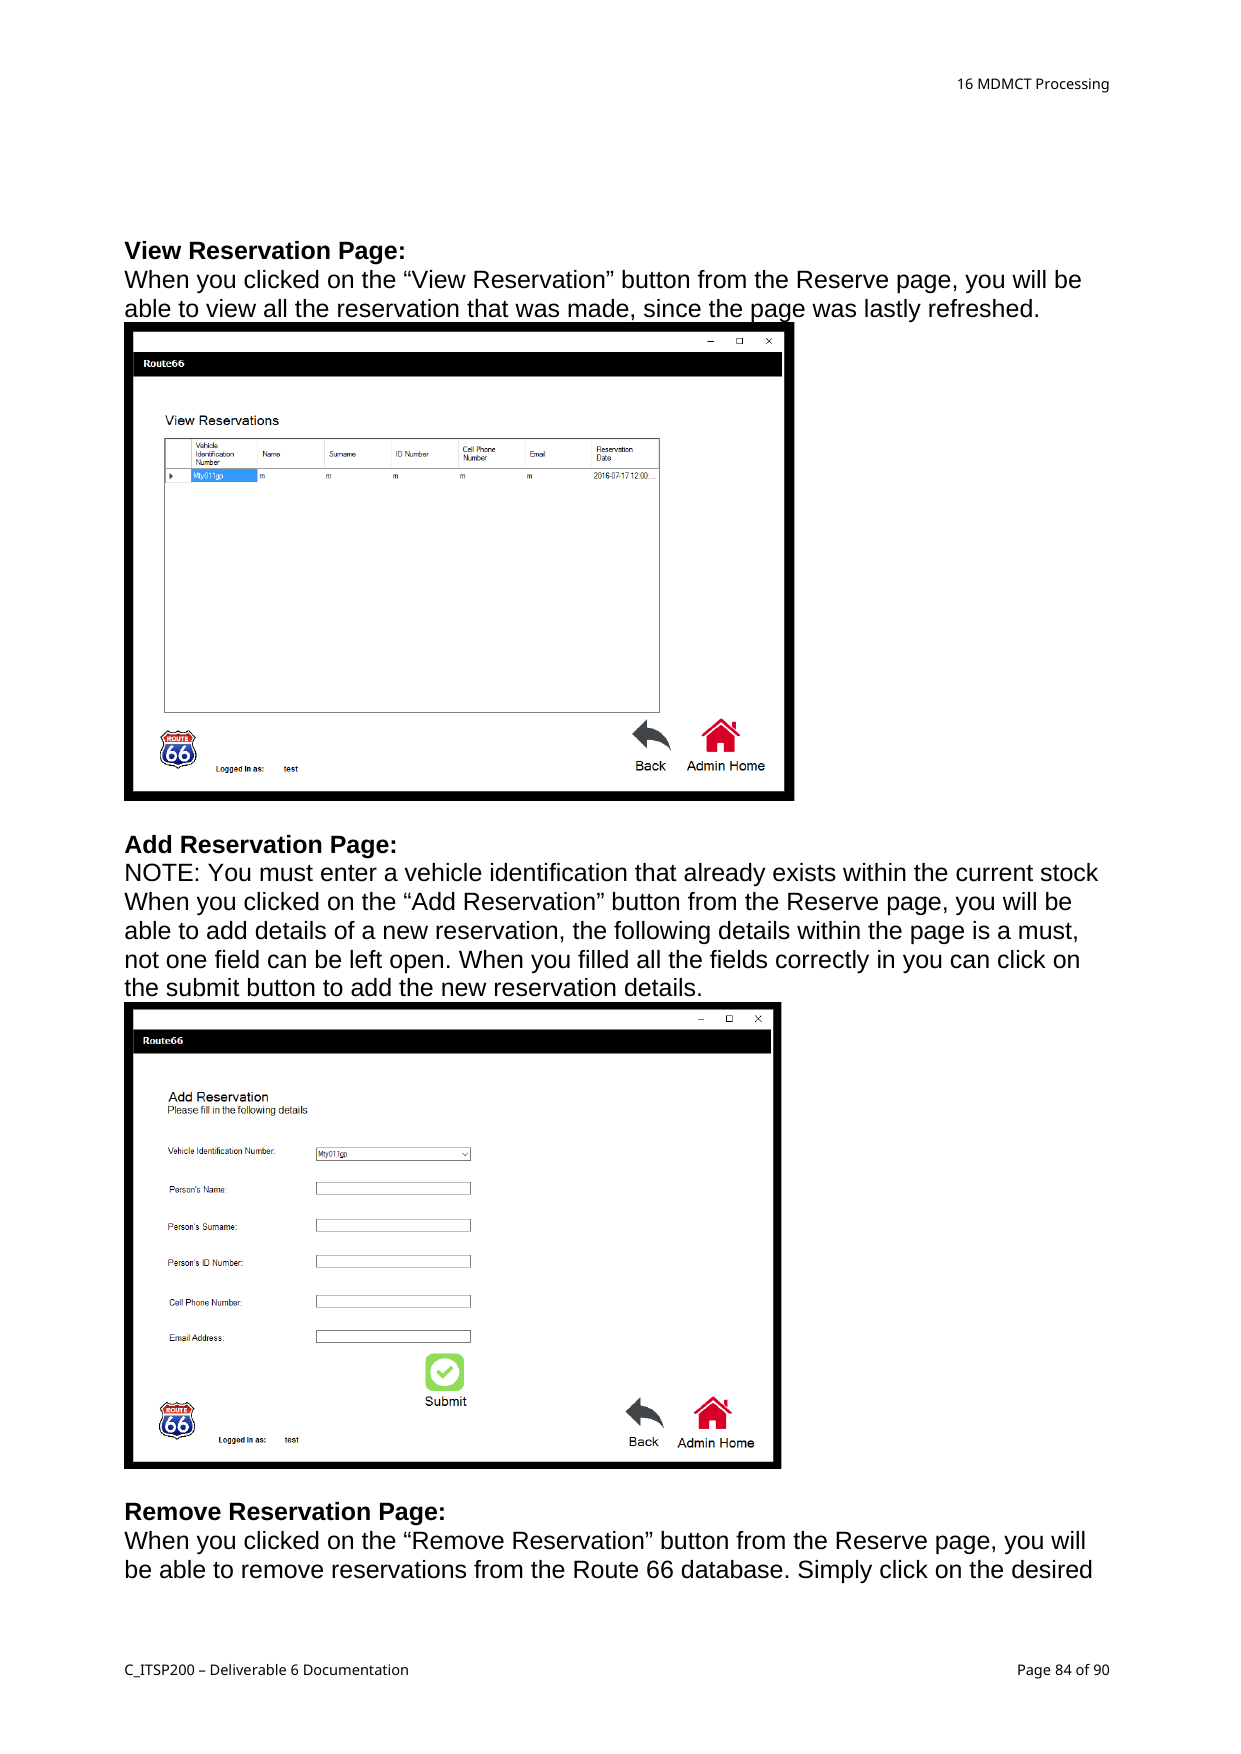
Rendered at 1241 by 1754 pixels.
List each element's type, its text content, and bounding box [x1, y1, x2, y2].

text Add Reservation Page: [124, 829, 1110, 858]
picture [124, 1002, 782, 1469]
text View Reservation Page: [124, 236, 1110, 265]
text When you clicked on the “Add Reservation” button from the Reserve page, you will be able to add details of a new reservation, the following details within the page is a must, not one field can be left open. When you filled all the fields correctly in you can click on the submit button to add the new reservation details. [124, 887, 1110, 1002]
picture [124, 322, 795, 801]
text Remove Reservation Page: [124, 1497, 1110, 1526]
text When you clicked on the “View Reservation” button from the Reserve page, you will be able to view all the reservation that was made, since the page was lastly refreshed. [124, 265, 1110, 322]
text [124, 1526, 1110, 1583]
text NOTE: You must enter a vehicle identification that already exists within the current stock [124, 858, 1110, 887]
